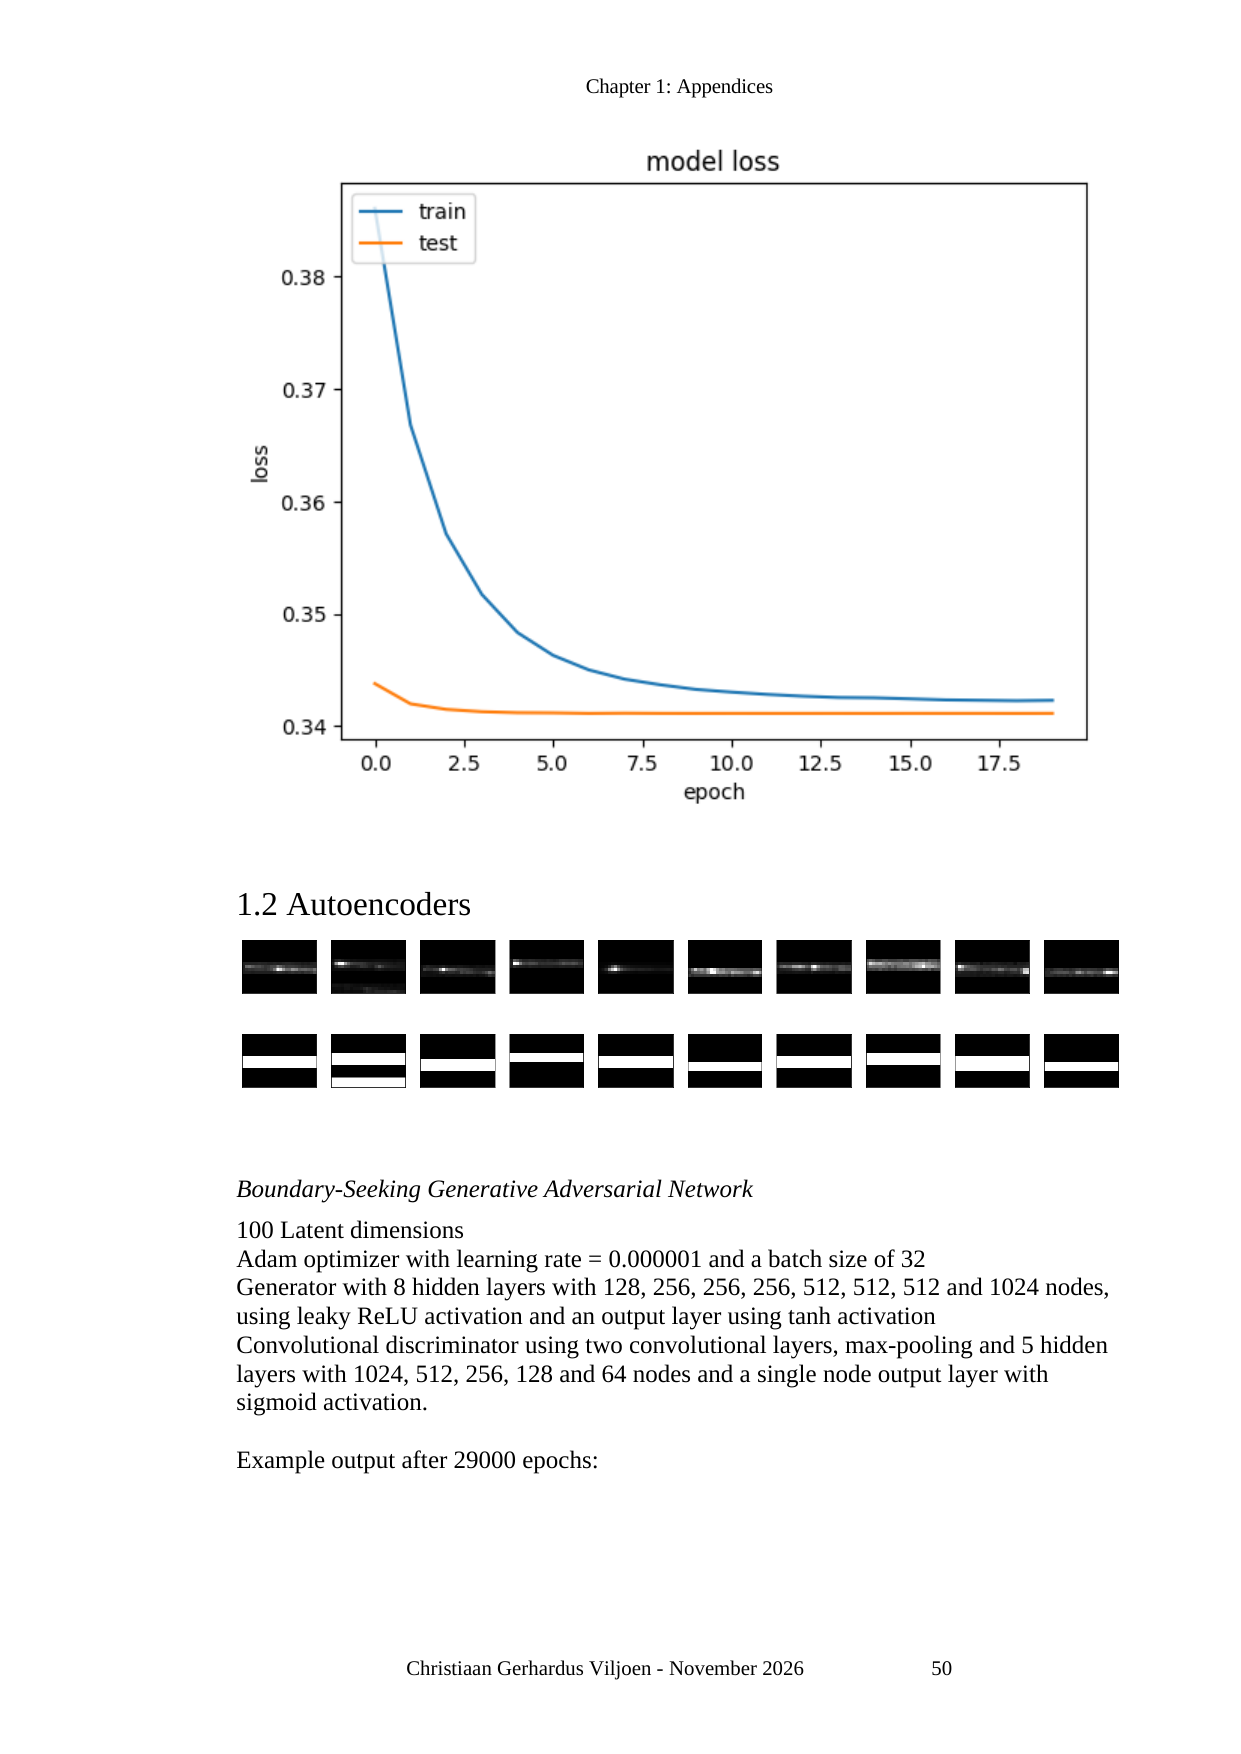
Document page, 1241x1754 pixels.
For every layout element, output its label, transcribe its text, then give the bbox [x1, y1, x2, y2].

subtitle Autoencoders [236, 884, 1122, 923]
picture [236, 135, 1105, 819]
picture [236, 935, 1123, 1092]
text 100 Latent dimensions [236, 1215, 1122, 1244]
text Example output after 29000 epochs: [236, 1445, 1122, 1474]
text Adam optimizer with learning rate = 0.000001 and a batch size of 32 [236, 1244, 1122, 1272]
subtitle Boundary-Seeking Generative Adversarial Network [236, 1174, 1122, 1202]
text Generator with 8 hidden layers with 128, 256, 256, 256, 512, 512, 512 and 1024 nodes, using leaky ReLU activation and an output layer using tanh activation [236, 1272, 1122, 1330]
text Convolutional discriminator using two convolutional layers, max-pooling and 5 hidden layers with 1024, 512, 256, 128 and 64 nodes and a single node output layer with sigmoid activation. [236, 1330, 1122, 1416]
